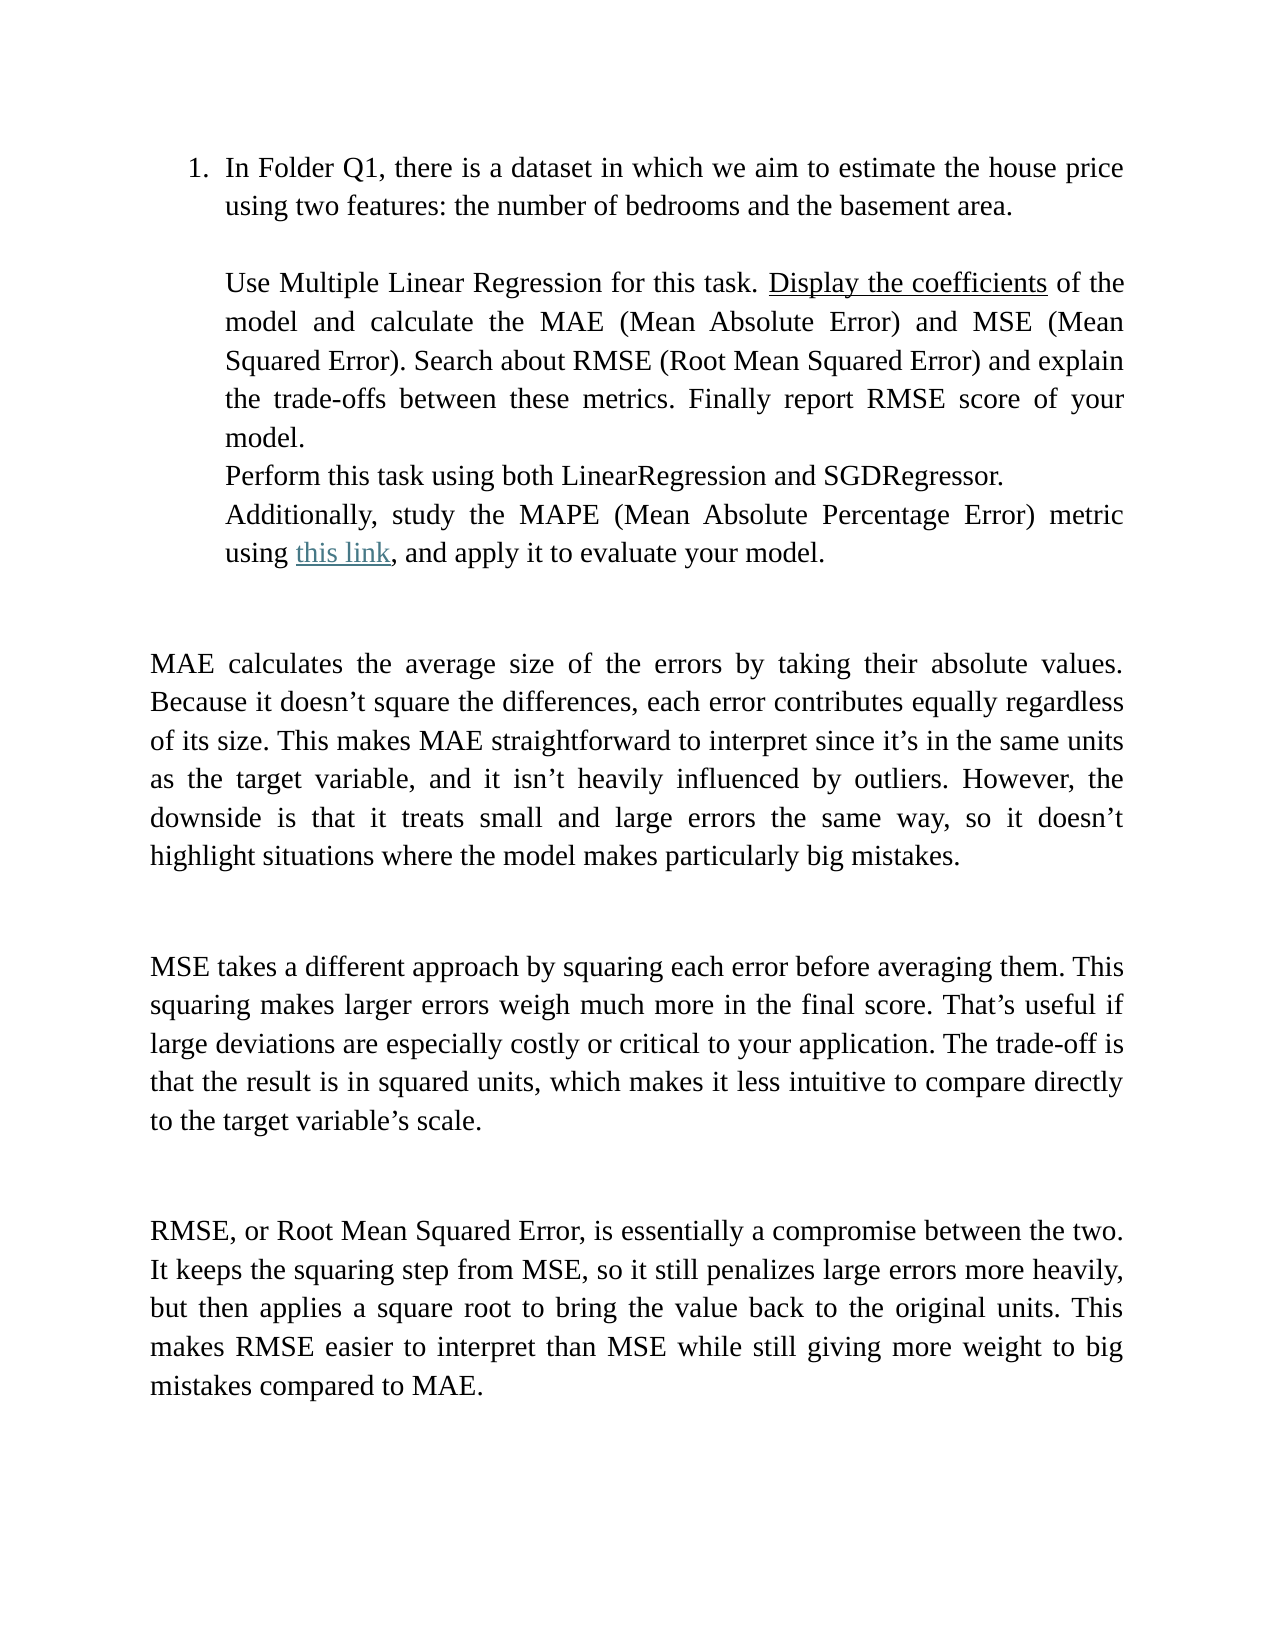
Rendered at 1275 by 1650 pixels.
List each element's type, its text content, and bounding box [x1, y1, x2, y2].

list In Folder Q1, there is a dataset in which we aim to estimate the house price using two features: the number of bedrooms and the basement area. [187, 150, 1125, 222]
text MSE takes a different approach by squaring each error before averaging them. This squaring makes larger errors weigh much more in the final score. That’s useful if large deviations are especially costly or critical to your application. The trade-off is that the result is in squared units, which makes it less intuitive to compare directly to the target variable’s scale. [150, 949, 1125, 1137]
list Perform this task using both LinearRegression and SGDRegressor. [225, 458, 1125, 492]
list Use Multiple Linear Regression for this task. Display the coefficients of the model and calculate the MAE (Mean Absolute Error) and MSE (Mean Squared Error). Search about RMSE (Root Mean Squared Error) and explain the trade-offs between these metrics. Finally report RMSE score of your model. [225, 266, 1125, 453]
list Additionally, study the MAPE (Mean Absolute Percentage Error) metric using this link, and apply it to evaluate your model. [225, 497, 1125, 569]
text RMSE, or Root Mean Squared Error, is essentially a compromise between the two. It keeps the squaring step from MSE, so it still penalizes large errors more heavily, but then applies a square root to bring the value back to the original units. This makes RMSE easier to interpret than MSE while still giving more weight to big mistakes compared to MAE. [150, 1213, 1125, 1401]
text MAE calculates the average size of the errors by taking their absolute values. Because it doesn’t square the differences, each error contributes equally regardless of its size. This makes MAE straightforward to interpret since it’s in the same units as the target variable, and it isn’t heavily influenced by outliers. However, the downside is that it treats small and large errors the same way, so it doesn’t highlight situations where the model makes particularly big mistakes. [150, 646, 1125, 872]
